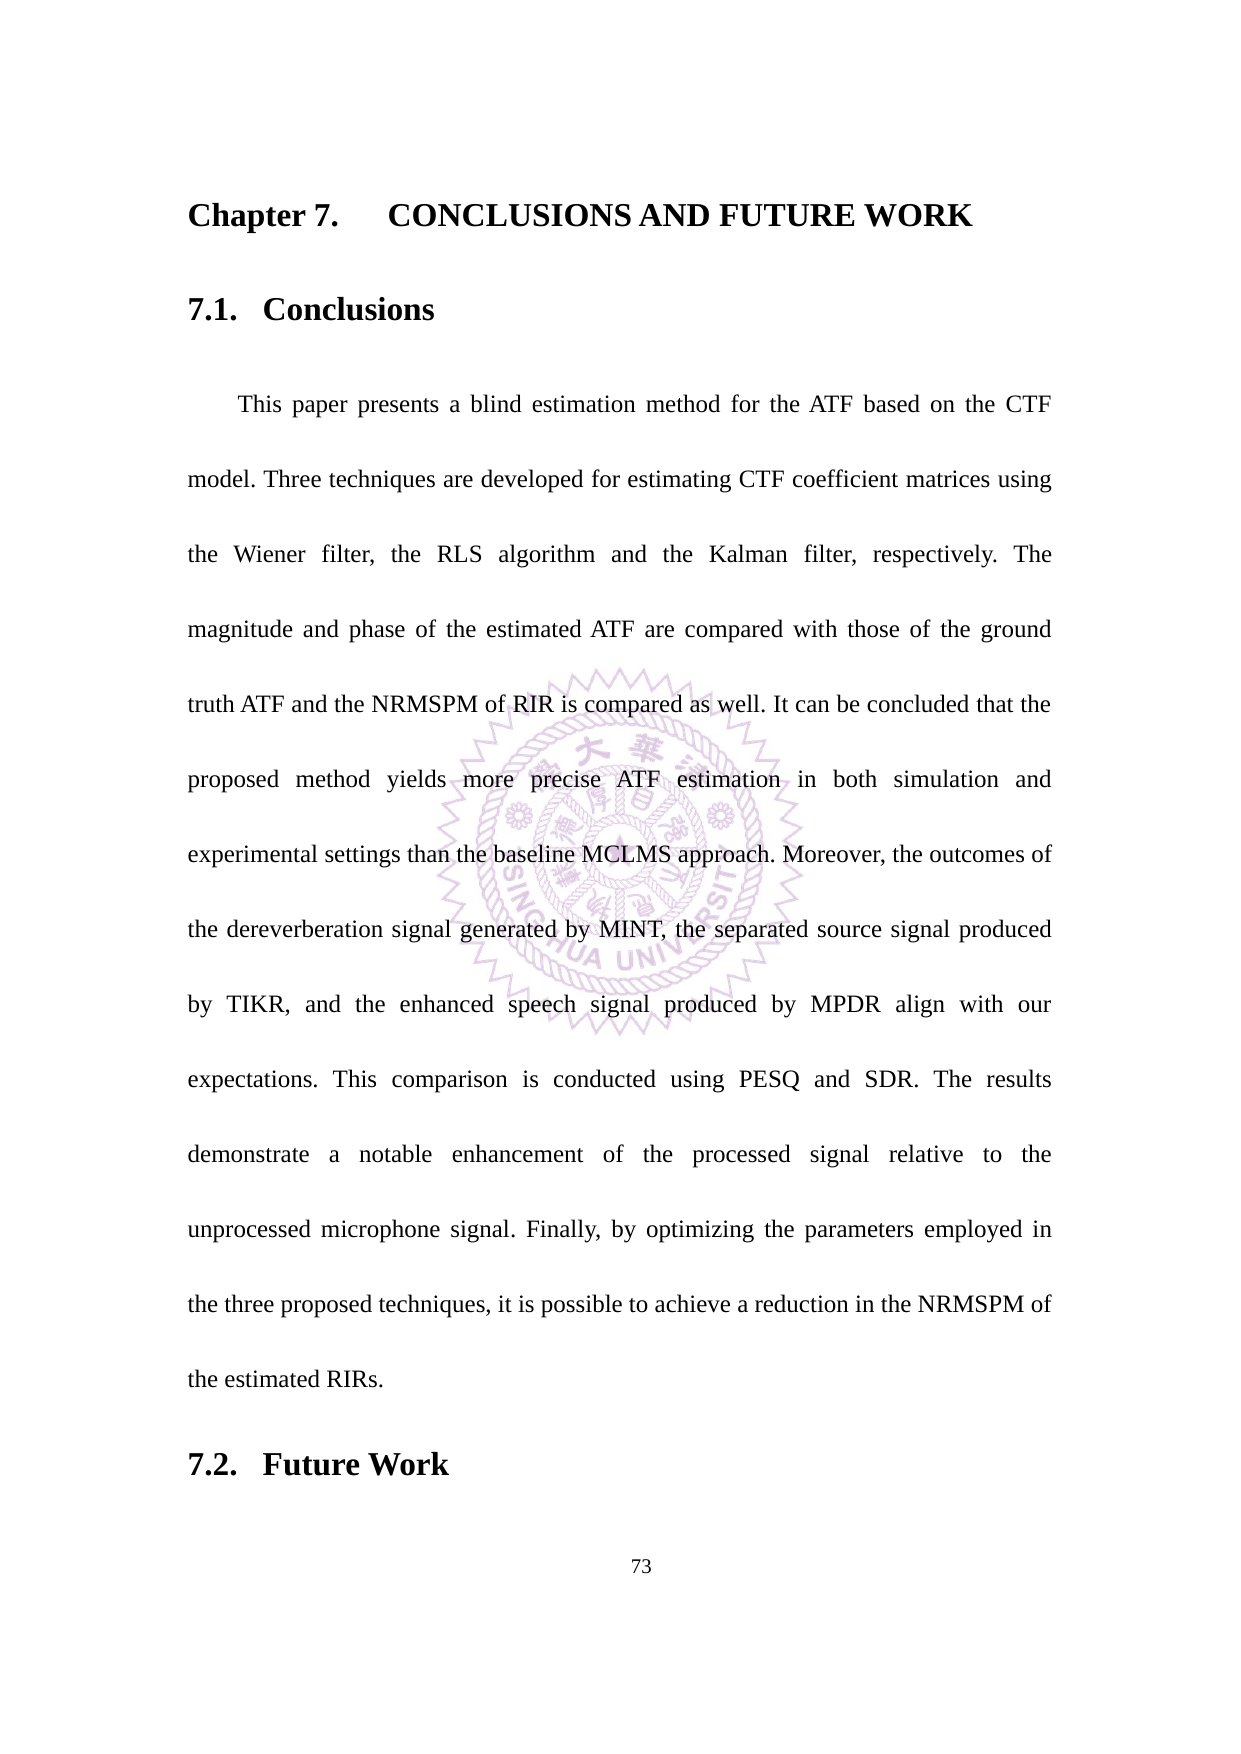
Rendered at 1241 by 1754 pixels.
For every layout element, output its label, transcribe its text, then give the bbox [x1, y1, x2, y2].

subtitle CONCLUSIONS AND FUTURE WORK [187, 177, 1053, 252]
list Future Work [187, 1426, 1053, 1501]
text This paper presents a blind estimation method for the ATF based on the CTF model. Three techniques are developed for estimating CTF coefficient matrices using the Wiener filter, the RLS algorithm and the Kalman filter, respectively. The magnitude and phase of the estimated ATF are compared with those of the ground truth ATF and the NRMSPM of RIR is compared as well. It can be concluded that the proposed method yields more precise ATF estimation in both simulation and experimental settings than the baseline MCLMS approach. Moreover, the outcomes of the dereverberation signal generated by MINT, the separated source signal produced by TIKR, and the enhanced speech signal produced by MPDR align with our expectations. This comparison is conducted using PESQ and SDR. The results demonstrate a notable enhancement of the processed signal relative to the unprocessed microphone signal. Finally, by optimizing the parameters employed in the three proposed techniques, it is possible to achieve a reduction in the NRMSPM of the estimated RIRs. [187, 384, 1053, 1397]
list Conclusions [187, 271, 1053, 346]
